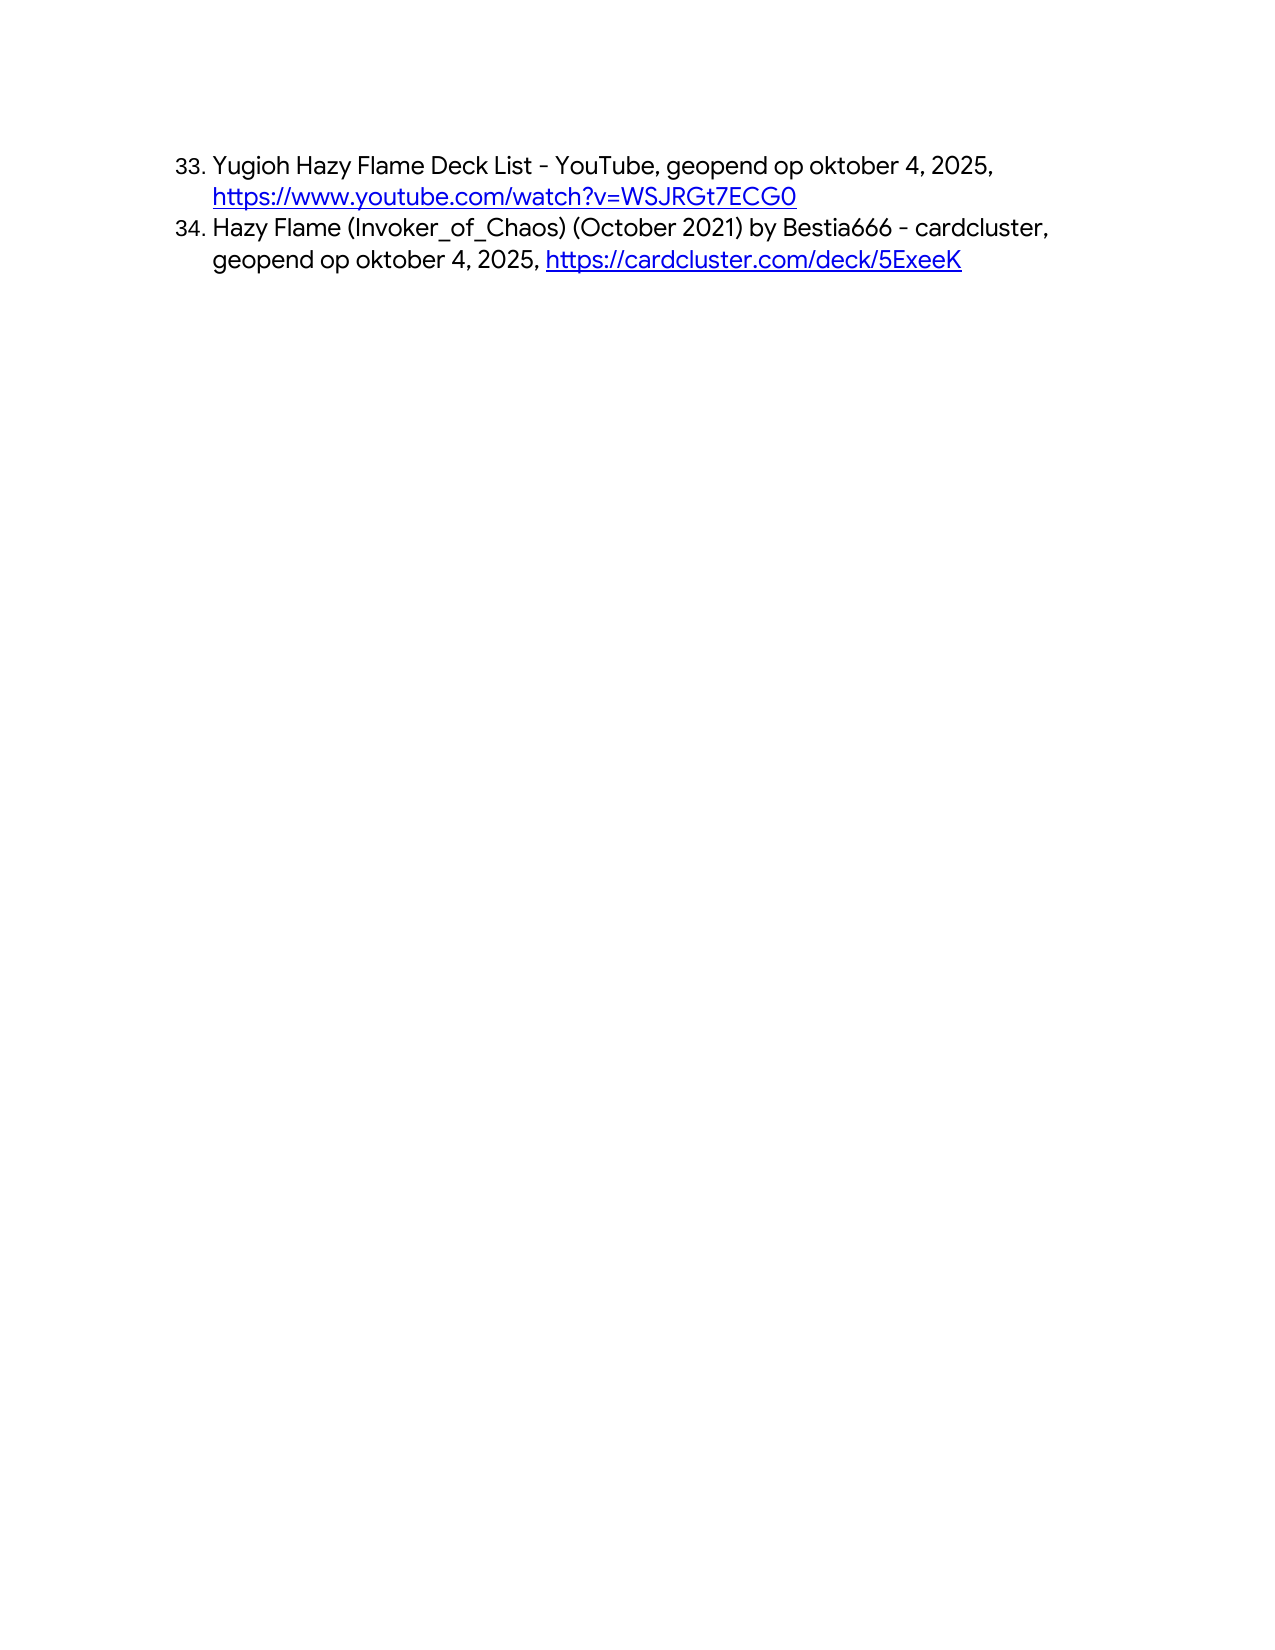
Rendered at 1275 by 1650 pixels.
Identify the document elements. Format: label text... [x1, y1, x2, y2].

list Yugioh Hazy Flame Deck List - YouTube, geopend op oktober 4, 2025, https://www.youtube.com/watch?v=WSJRGt7ECG0 [175, 150, 1125, 213]
list Hazy Flame (Invoker_of_Chaos) (October 2021) by Bestia666 - cardcluster, geopend op oktober 4, 2025, https://cardcluster.com/deck/5ExeeK [175, 213, 1125, 275]
